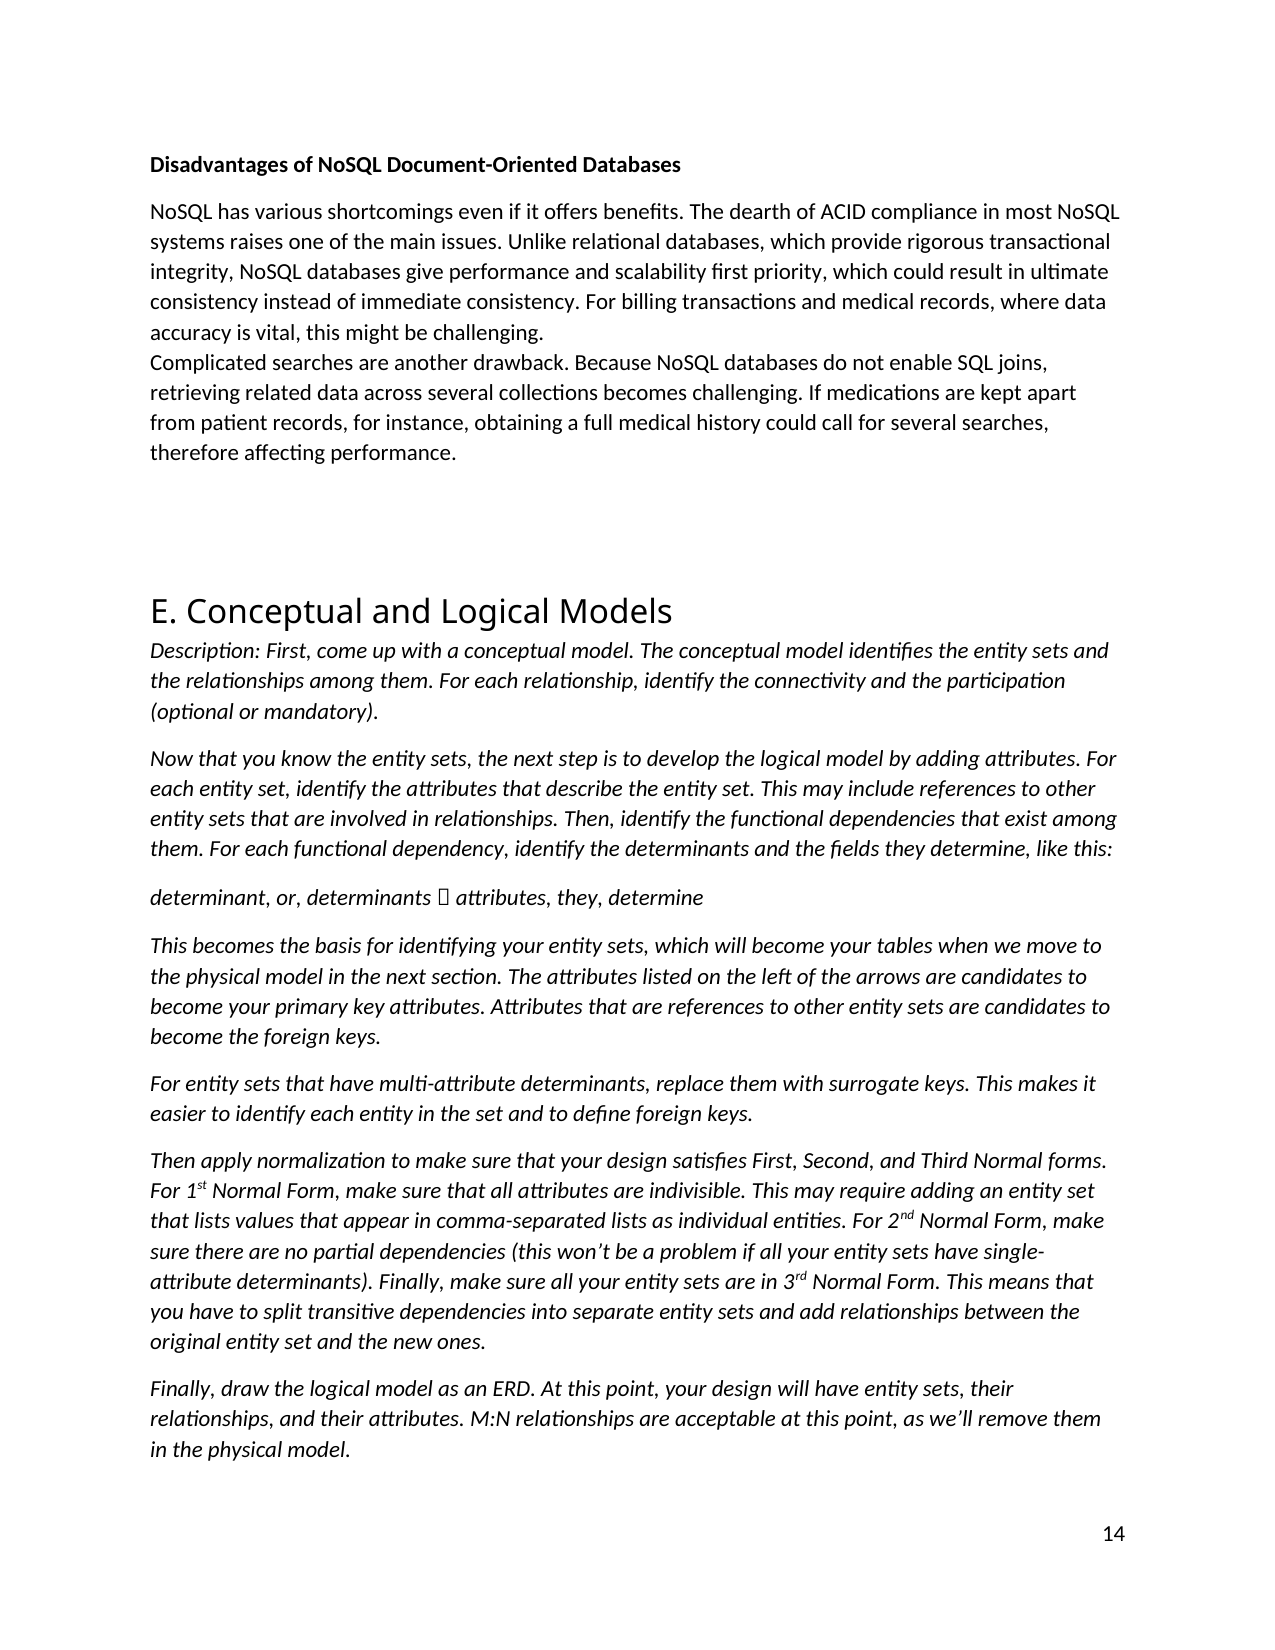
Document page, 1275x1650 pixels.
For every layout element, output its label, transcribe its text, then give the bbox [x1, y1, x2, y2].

text NoSQL has various shortcomings even if it offers benefits. The dearth of ACID compliance in most NoSQL systems raises one of the main issues. Unlike relational databases, which provide rigorous transactional integrity, NoSQL databases give performance and scalability first priority, which could result in ultimate consistency instead of immediate consistency. For billing transactions and medical records, where data accuracy is vital, this might be challenging. Complicated searches are another drawback. Because NoSQL databases do not enable SQL joins, retrieving related data across several collections becomes challenging. If medications are kept apart from patient records, for instance, obtaining a full medical history could call for several searches, therefore affecting performance. [150, 197, 1125, 467]
subtitle E. Conceptual and Logical Models [150, 587, 1125, 633]
text Then apply normalization to make sure that your design satisfies First, Second, and Third Normal forms. For 1st Normal Form, make sure that all attributes are indivisible. This may require adding an entity set that lists values that appear in comma-separated lists as individual entities. For 2nd Normal Form, make sure there are no partial dependencies (this won’t be a problem if all your entity sets have single-attribute determinants). Finally, make sure all your entity sets are in 3rd Normal Form. This means that you have to split transitive dependencies into separate entity sets and add relationships between the original entity set and the new ones. [150, 1146, 1125, 1356]
text determinant, or, determinants  attributes, they, determine [150, 881, 1125, 912]
text For entity sets that have multi-attribute determinants, replace them with surrogate keys. This makes it easier to identify each entity in the set and to define foreign keys. [150, 1069, 1125, 1127]
text Description: First, come up with a conceptual model. The conceptual model identifies the entity sets and the relationships among them. For each relationship, identify the connectivity and the participation (optional or mandatory). [150, 636, 1125, 725]
text Finally, draw the logical model as an ERD. At this point, your design will have entity sets, their relationships, and their attributes. M:N relationships are acceptable at this point, as we’ll remove them in the physical model. [150, 1374, 1125, 1463]
text Disadvantages of NoSQL Document-Oriented Databases [150, 150, 1125, 178]
text Now that you know the entity sets, the next step is to develop the logical model by adding attributes. For each entity set, identify the attributes that describe the entity set. This may include references to other entity sets that are involved in relationships. Then, identify the functional dependencies that exist among them. For each functional dependency, identify the determinants and the fields they determine, like this: [150, 744, 1125, 862]
text This becomes the basis for identifying your entity sets, which will become your tables when we move to the physical model in the next section. The attributes listed on the left of the arrows are candidates to become your primary key attributes. Attributes that are references to other entity sets are candidates to become the foreign keys. [150, 932, 1125, 1050]
